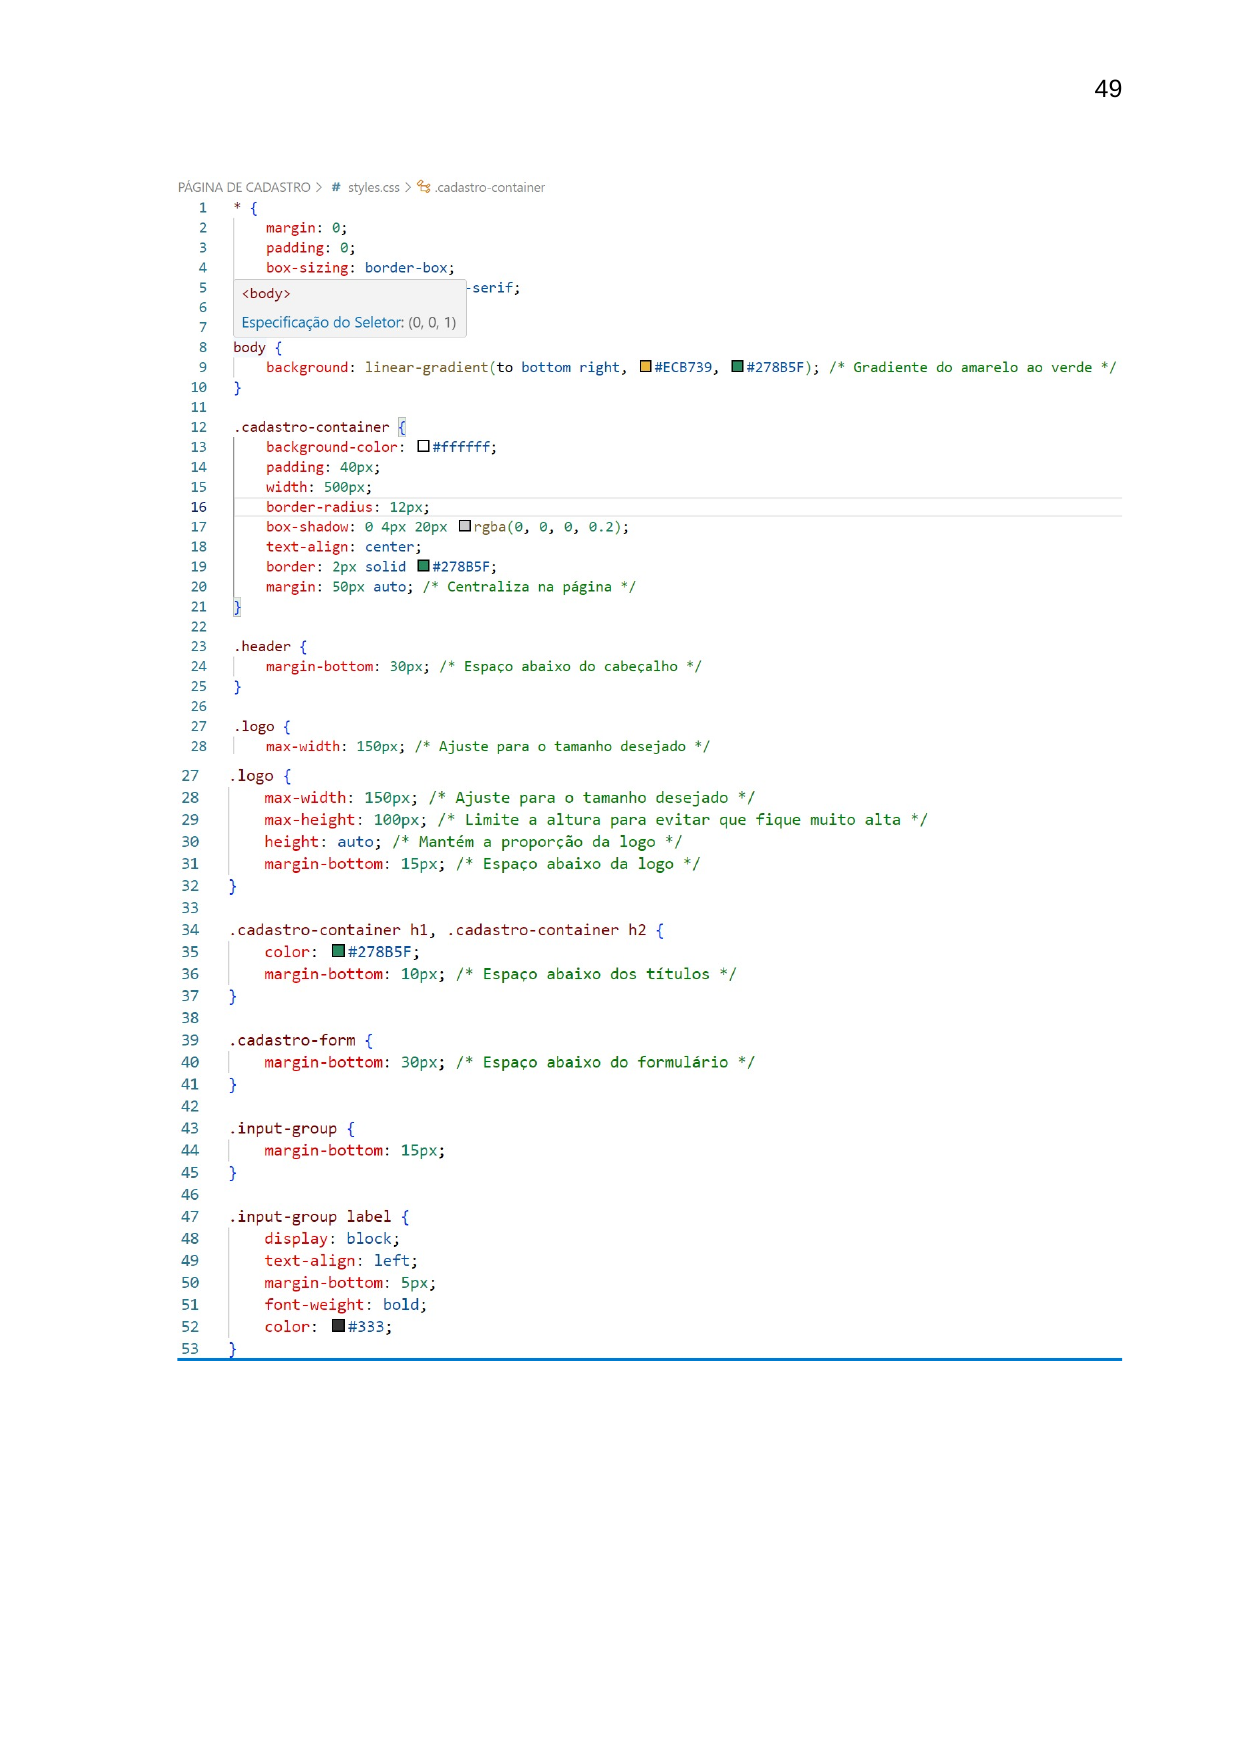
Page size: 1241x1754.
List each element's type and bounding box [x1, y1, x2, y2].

picture [177, 768, 1123, 1361]
picture [177, 177, 1123, 754]
